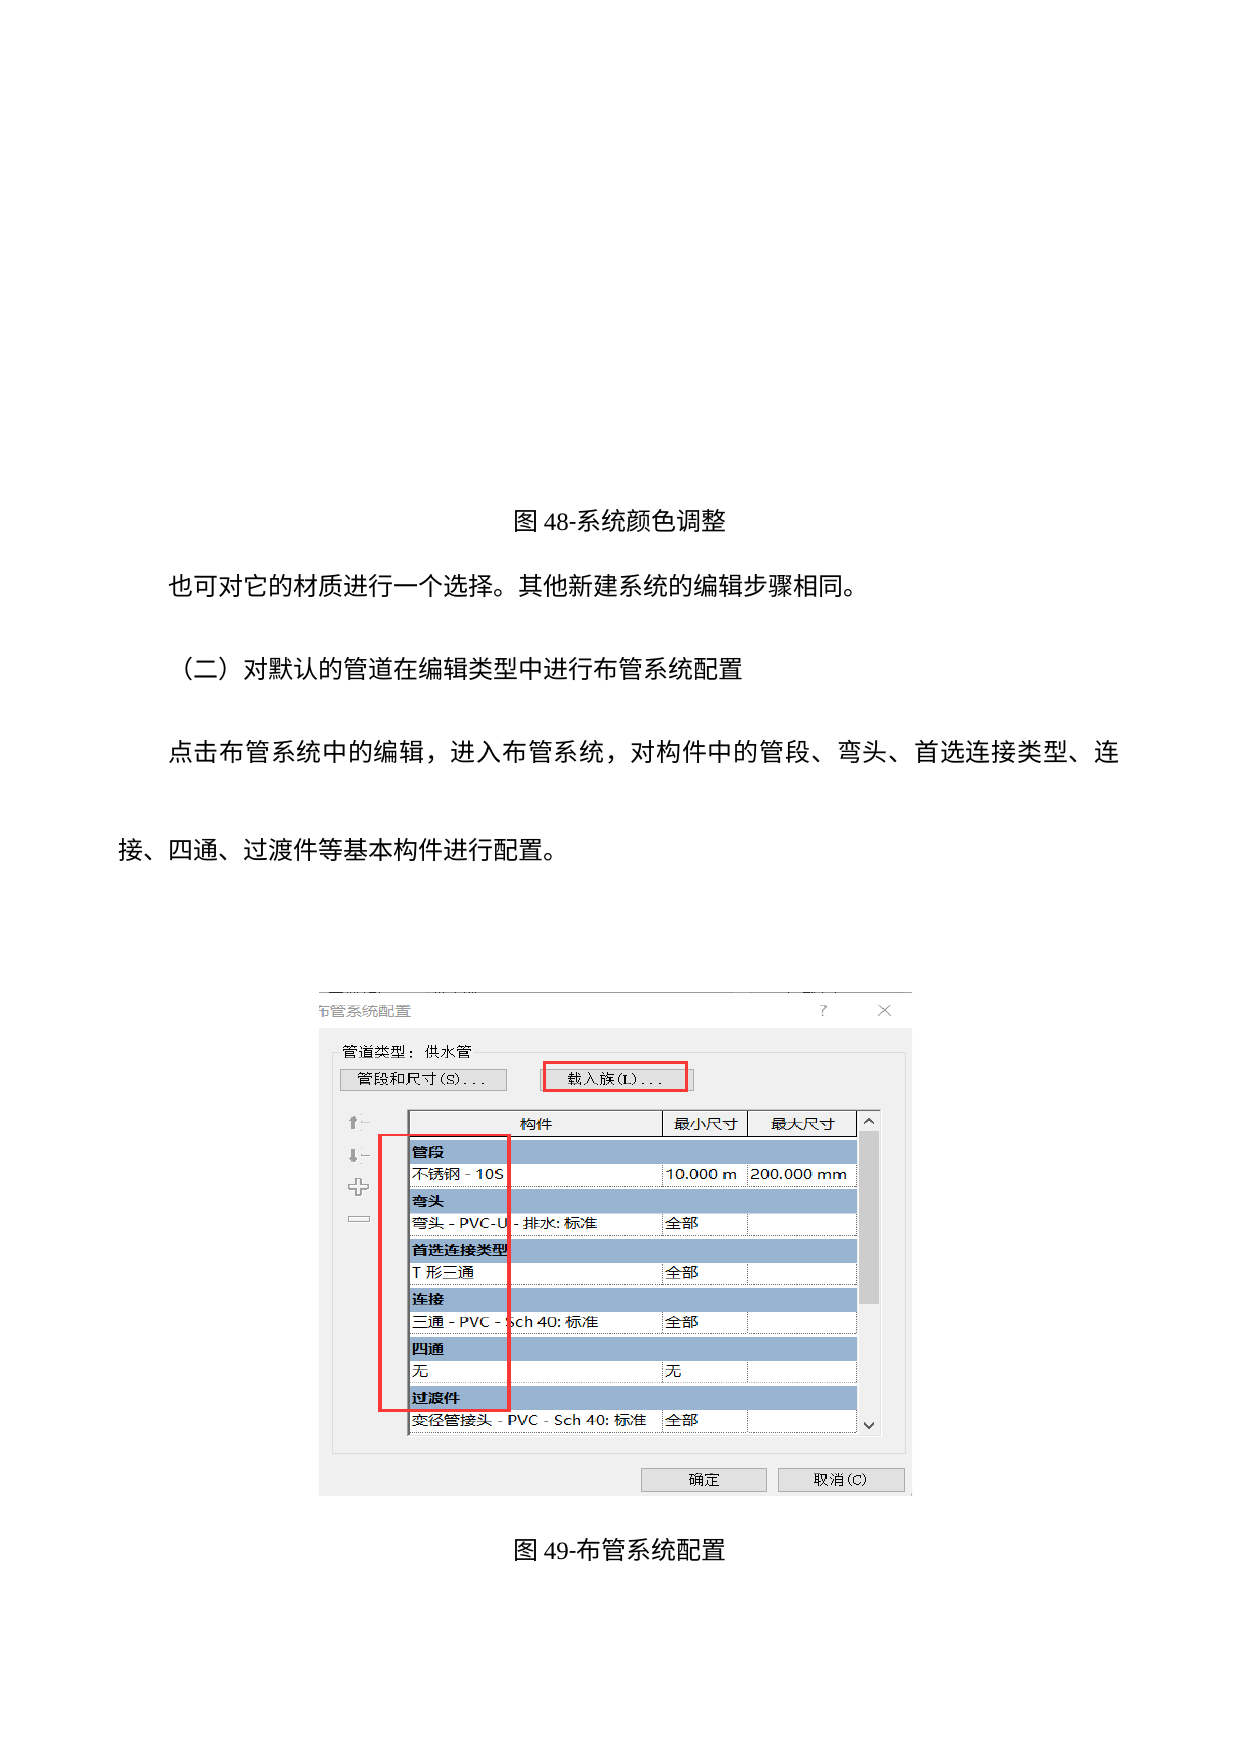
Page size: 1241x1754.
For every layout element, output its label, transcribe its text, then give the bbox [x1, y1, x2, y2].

picture [319, 992, 913, 1496]
list 也可对它的材质进行一个选择。其他新建系统的编辑步骤相同。 [118, 552, 1122, 617]
list 点击布管系统中的编辑，进入布管系统，对构件中的管段、弯头、首选连接类型、连接、四通、过渡件等基本构件进行配置。 [118, 718, 1122, 881]
text 图49-布管系统配置 [118, 1516, 1122, 1581]
text （二）对默认的管道在编辑类型中进行布管系统配置 [118, 635, 1122, 700]
text 图48-系统颜色调整 [118, 487, 1122, 552]
